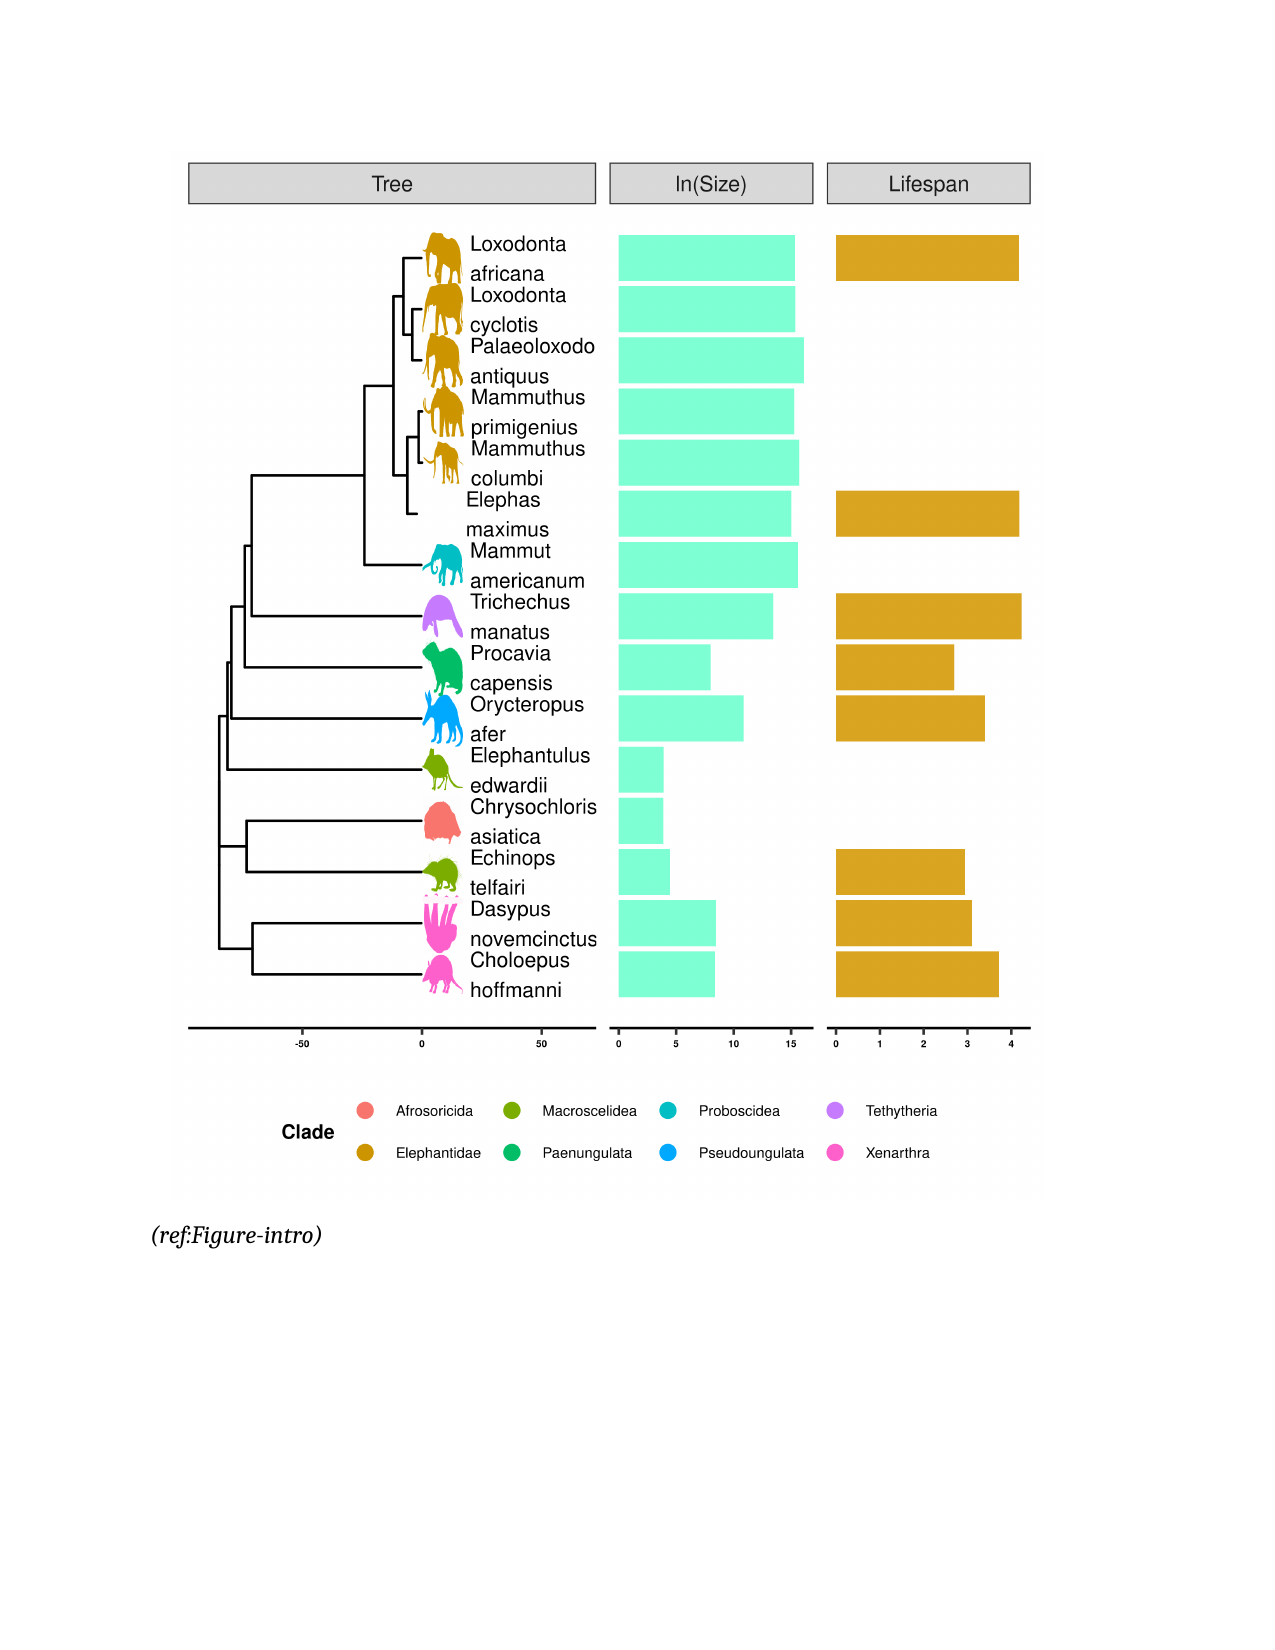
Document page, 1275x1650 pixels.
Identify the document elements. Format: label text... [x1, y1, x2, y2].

picture [168, 150, 1044, 1200]
text (ref:Figure-intro) [150, 1221, 1125, 1249]
